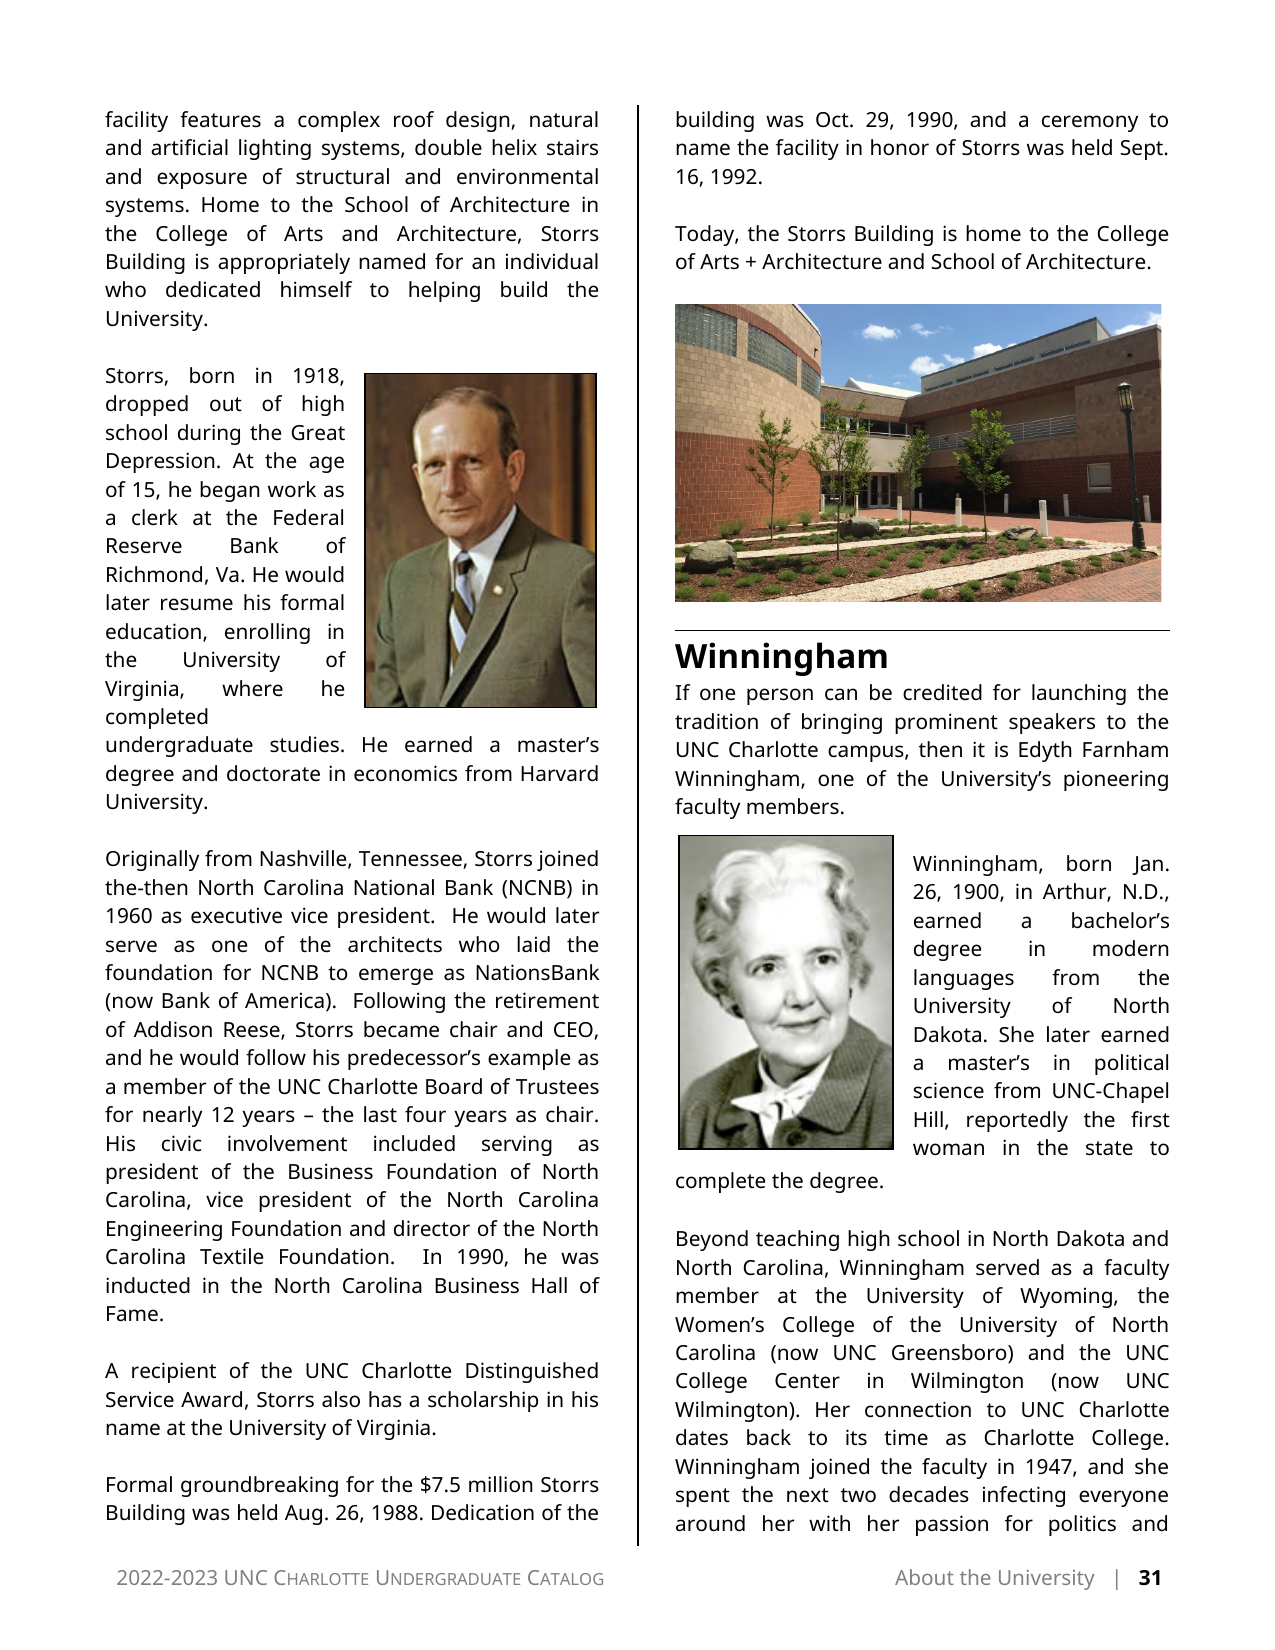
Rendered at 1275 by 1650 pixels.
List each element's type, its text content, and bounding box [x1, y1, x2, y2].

picture [366, 374, 595, 707]
text Originally from Nashville, Tennessee, Storrs joined the-then North Carolina National Bank (NCNB) in 1960 as executive vice president. He would later serve as one of the architects who laid the foundation for NCNB to emerge as NationsBank (now Bank of America). Following the retirement of Addison Reese, Storrs became chair and CEO, and he would follow his predecessor’s example as a member of the UNC Charlotte Board of Trustees for nearly 12 years – the last four years as chair. His civic involvement included serving as president of the Business Foundation of North Carolina, vice president of the North Carolina Engineering Foundation and director of the North Carolina Textile Foundation. In 1990, he was inducted in the North Carolina Business Hall of Fame. [105, 844, 600, 1328]
text If one person can be credited for launching the tradition of bringing prominent speakers to the UNC Charlotte campus, then it is Edyth Farnham Winningham, one of the University’s pioneering faculty members. [675, 678, 1170, 821]
text Today, the Storrs Building is home to the College of Arts + Architecture and School of Architecture. [675, 219, 1170, 276]
text Formal groundbreaking for the $7.5 million Storrs Building was held Aug. 26, 1988. Dedication of the building was Oct. 29, 1990, and a ceremony to name the facility in honor of Storrs was held Sept. 16, 1992. [675, 105, 1170, 190]
picture [675, 304, 1162, 602]
text A recipient of the UNC Charlotte Distinguished Service Award, Storrs also has a scholarship in his name at the University of Virginia. [105, 1356, 600, 1442]
picture [680, 836, 892, 1148]
text Winningham [675, 631, 1170, 678]
text Formal groundbreaking for the $7.5 million Storrs Building was held Aug. 26, 1988. Dedication of the building was Oct. 29, 1990, and a ceremony to name the facility in honor of Storrs was held Sept. 16, 1992. [105, 1470, 600, 1527]
